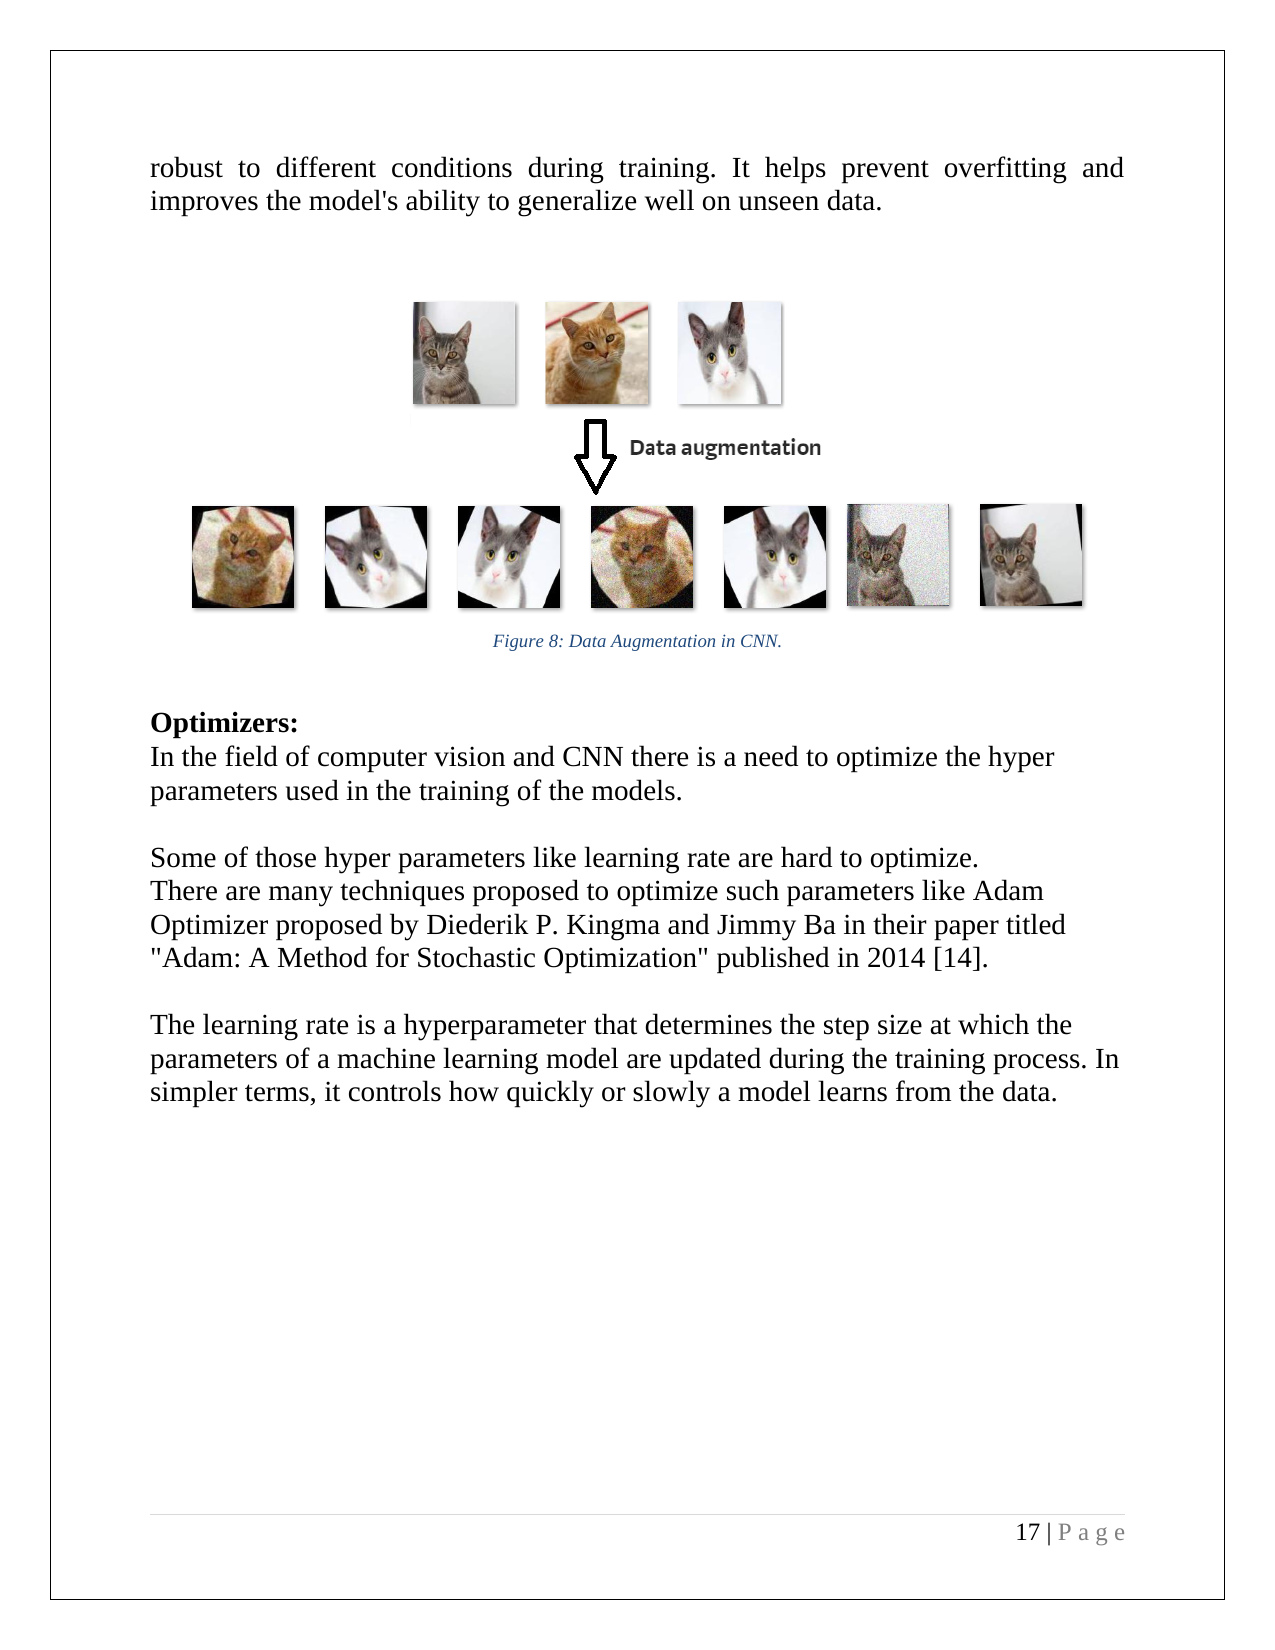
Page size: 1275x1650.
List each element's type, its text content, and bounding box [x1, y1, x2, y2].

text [150, 150, 1125, 217]
picture [150, 284, 1125, 630]
text Some of those hyper parameters like learning rate are hard to optimize. [150, 840, 1125, 873]
text In the field of computer vision and CNN there is a need to optimize the hyper parameters used in the training of the models. [150, 739, 1125, 806]
text There are many techniques proposed to optimize such parameters like Adam Optimizer proposed by Diederik P. Kingma and Jimmy Ba in their paper titled "Adam: A Method for Stochastic Optimization" published in 2014 . [150, 873, 1125, 974]
text Optimizers: [150, 706, 1125, 739]
text The learning rate is a hyperparameter that determines the step size at which the parameters of a machine learning model are updated during the training process. In simpler terms, it controls how quickly or slowly a model learns from the data. [150, 1007, 1125, 1108]
